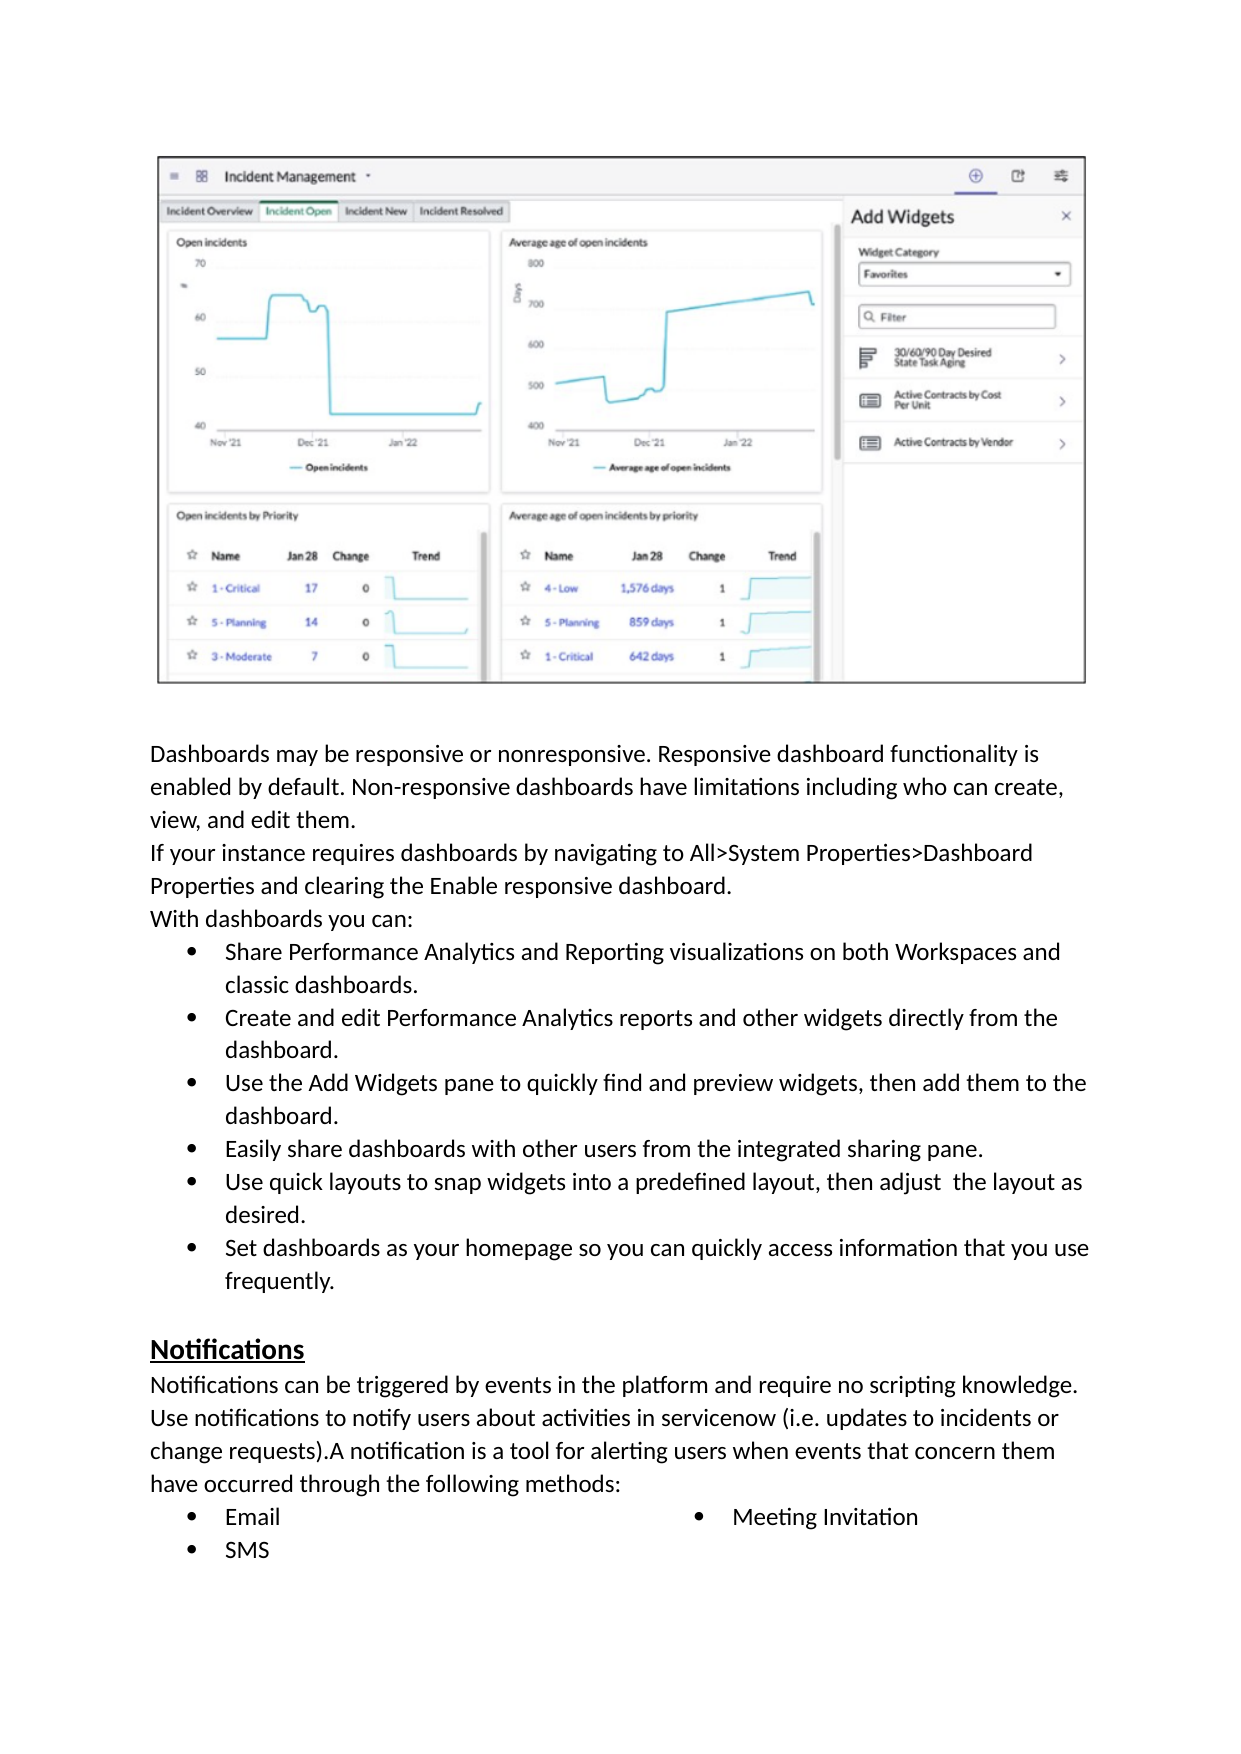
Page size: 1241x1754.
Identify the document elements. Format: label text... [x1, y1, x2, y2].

list Share Performance Analytics and Reporting visualizations on both Workspaces and classic dashboards. [187, 936, 1090, 999]
text Notifications [150, 1331, 1090, 1367]
list Set dashboards as your homepage so you can quickly access information that you use frequently. [187, 1232, 1090, 1296]
list Email [187, 1501, 583, 1532]
picture [150, 150, 1091, 736]
list Meeting Invitation [694, 1501, 1090, 1532]
list Use the Add Widgets pane to quickly find and preview widgets, then add them to the dashboard. [187, 1068, 1090, 1131]
list Easily share dashboards with other users from the integrated sharing pane. [187, 1133, 1090, 1164]
text If your instance requires dashboards by navigating to All>System Properties>Dashboard Properties and clearing the Enable responsive dashboard. [150, 837, 1090, 901]
list SMS [187, 1534, 583, 1564]
text With dashboards you can: [150, 903, 1090, 933]
list Create and edit Performance Analytics reports and other widgets directly from the dashboard. [187, 1002, 1090, 1065]
text Dashboards may be responsive or nonresponsive. Responsive dashboard functionality is enabled by default. Non-responsive dashboards have limitations including who can create, view, and edit them. [150, 736, 1090, 835]
list Use quick layouts to snap widgets into a predefined layout, then adjust the layout as desired. [187, 1166, 1090, 1230]
text Notifications can be triggered by events in the platform and require no scripting knowledge. Use notifications to notify users about activities in servicenow (i.e. updates to incidents or change requests).A notification is a tool for alerting users when events that concern them have occurred through the following methods: [150, 1369, 1090, 1499]
